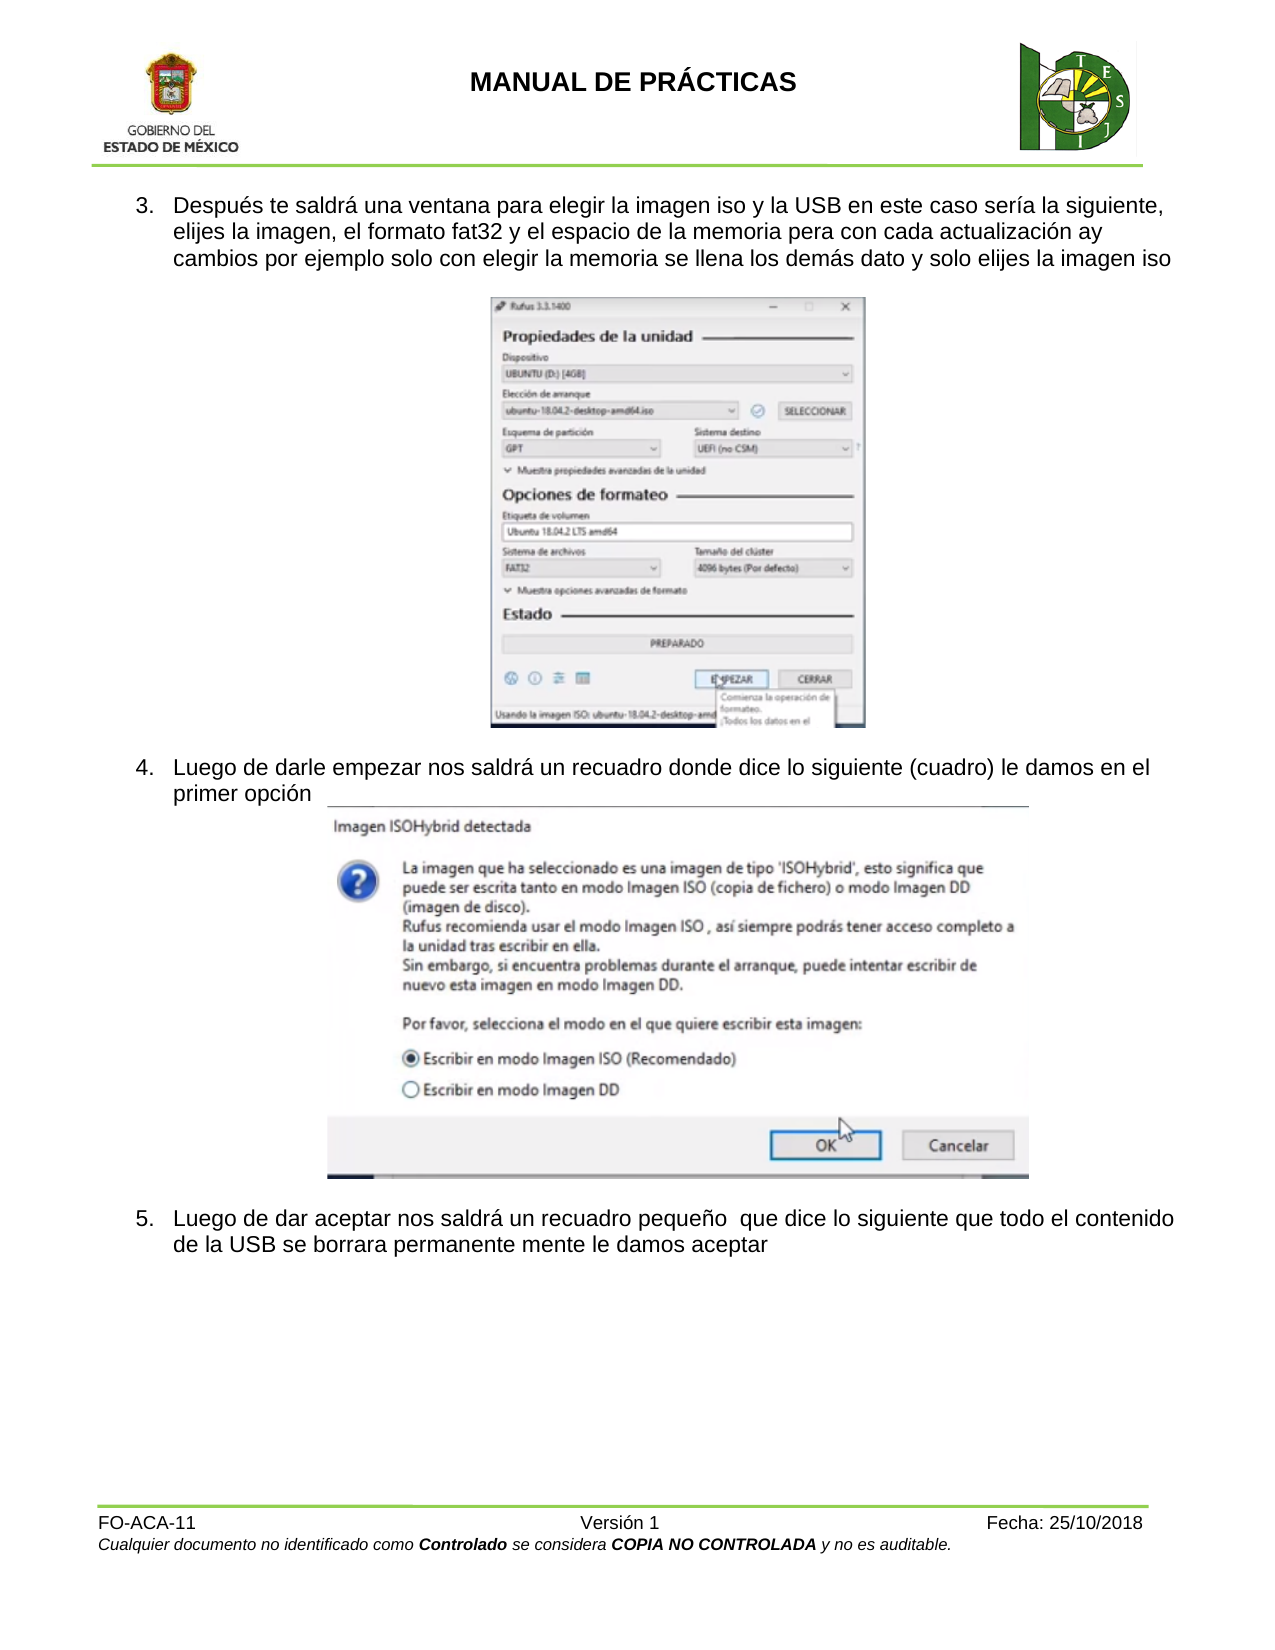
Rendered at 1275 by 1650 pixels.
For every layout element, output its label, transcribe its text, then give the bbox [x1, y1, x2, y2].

list Luego de dar aceptar nos saldrá un recuadro pequeño que dice lo siguiente que todo el contenido de la USB se borrara permanente mente le damos aceptar [135, 1205, 1183, 1258]
picture [95, 42, 241, 161]
picture [327, 806, 1029, 1179]
list Luego de darle empezar nos saldrá un recuadro donde dice lo siguiente (cuadro) le damos en el primer opción [135, 753, 1183, 806]
picture [1018, 41, 1137, 157]
list Después te saldrá una ventana para elegir la imagen iso y la USB en este caso sería la siguiente, elijes la imagen, el formato fat32 y el espacio de la memoria pera con cada actualización ay cambios por ejemplo solo con elegir la memoria se llena los demás dato y solo elijes la imagen iso [135, 192, 1183, 271]
picture [490, 297, 866, 728]
